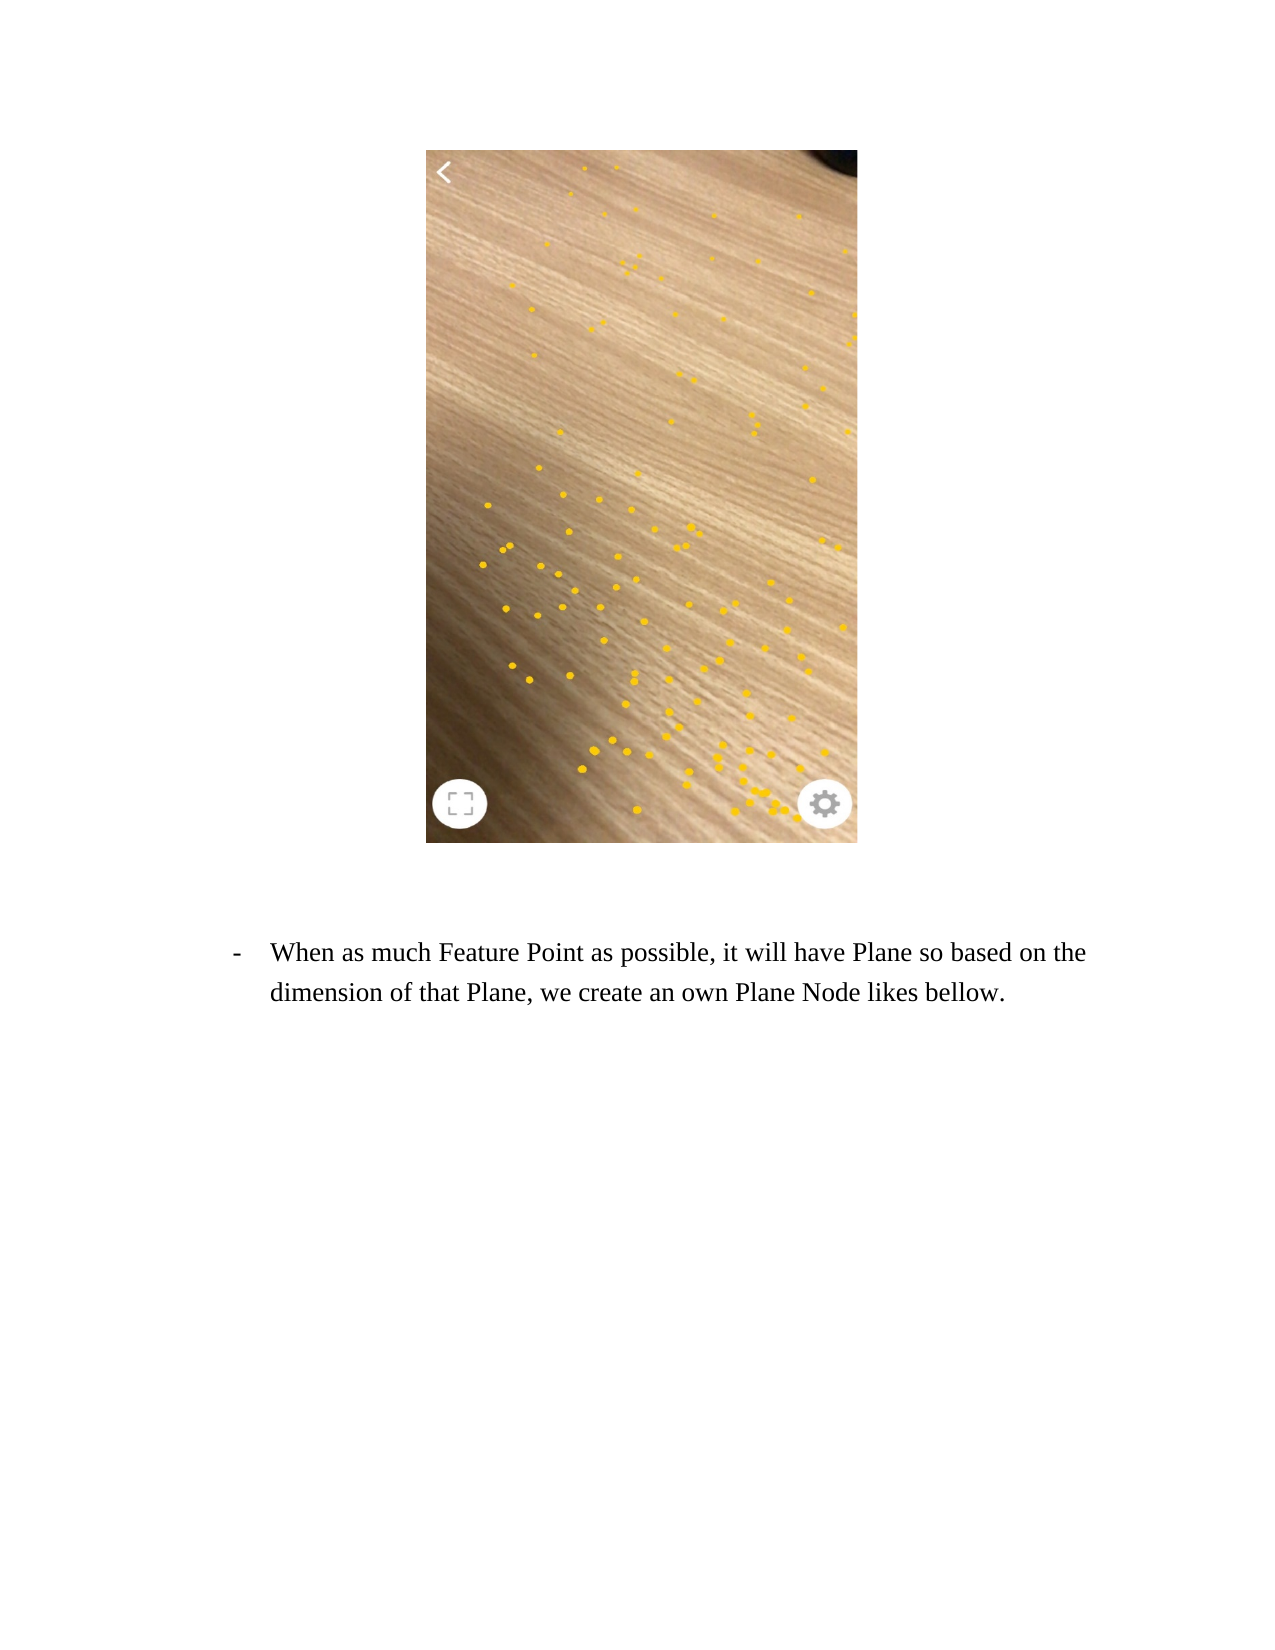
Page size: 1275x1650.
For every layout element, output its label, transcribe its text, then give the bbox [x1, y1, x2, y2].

picture [426, 150, 858, 843]
list When as much Feature Point as possible, it will have Plane so based on the dimension of that Plane, we create an own Plane Node likes bellow. [232, 936, 1088, 1007]
